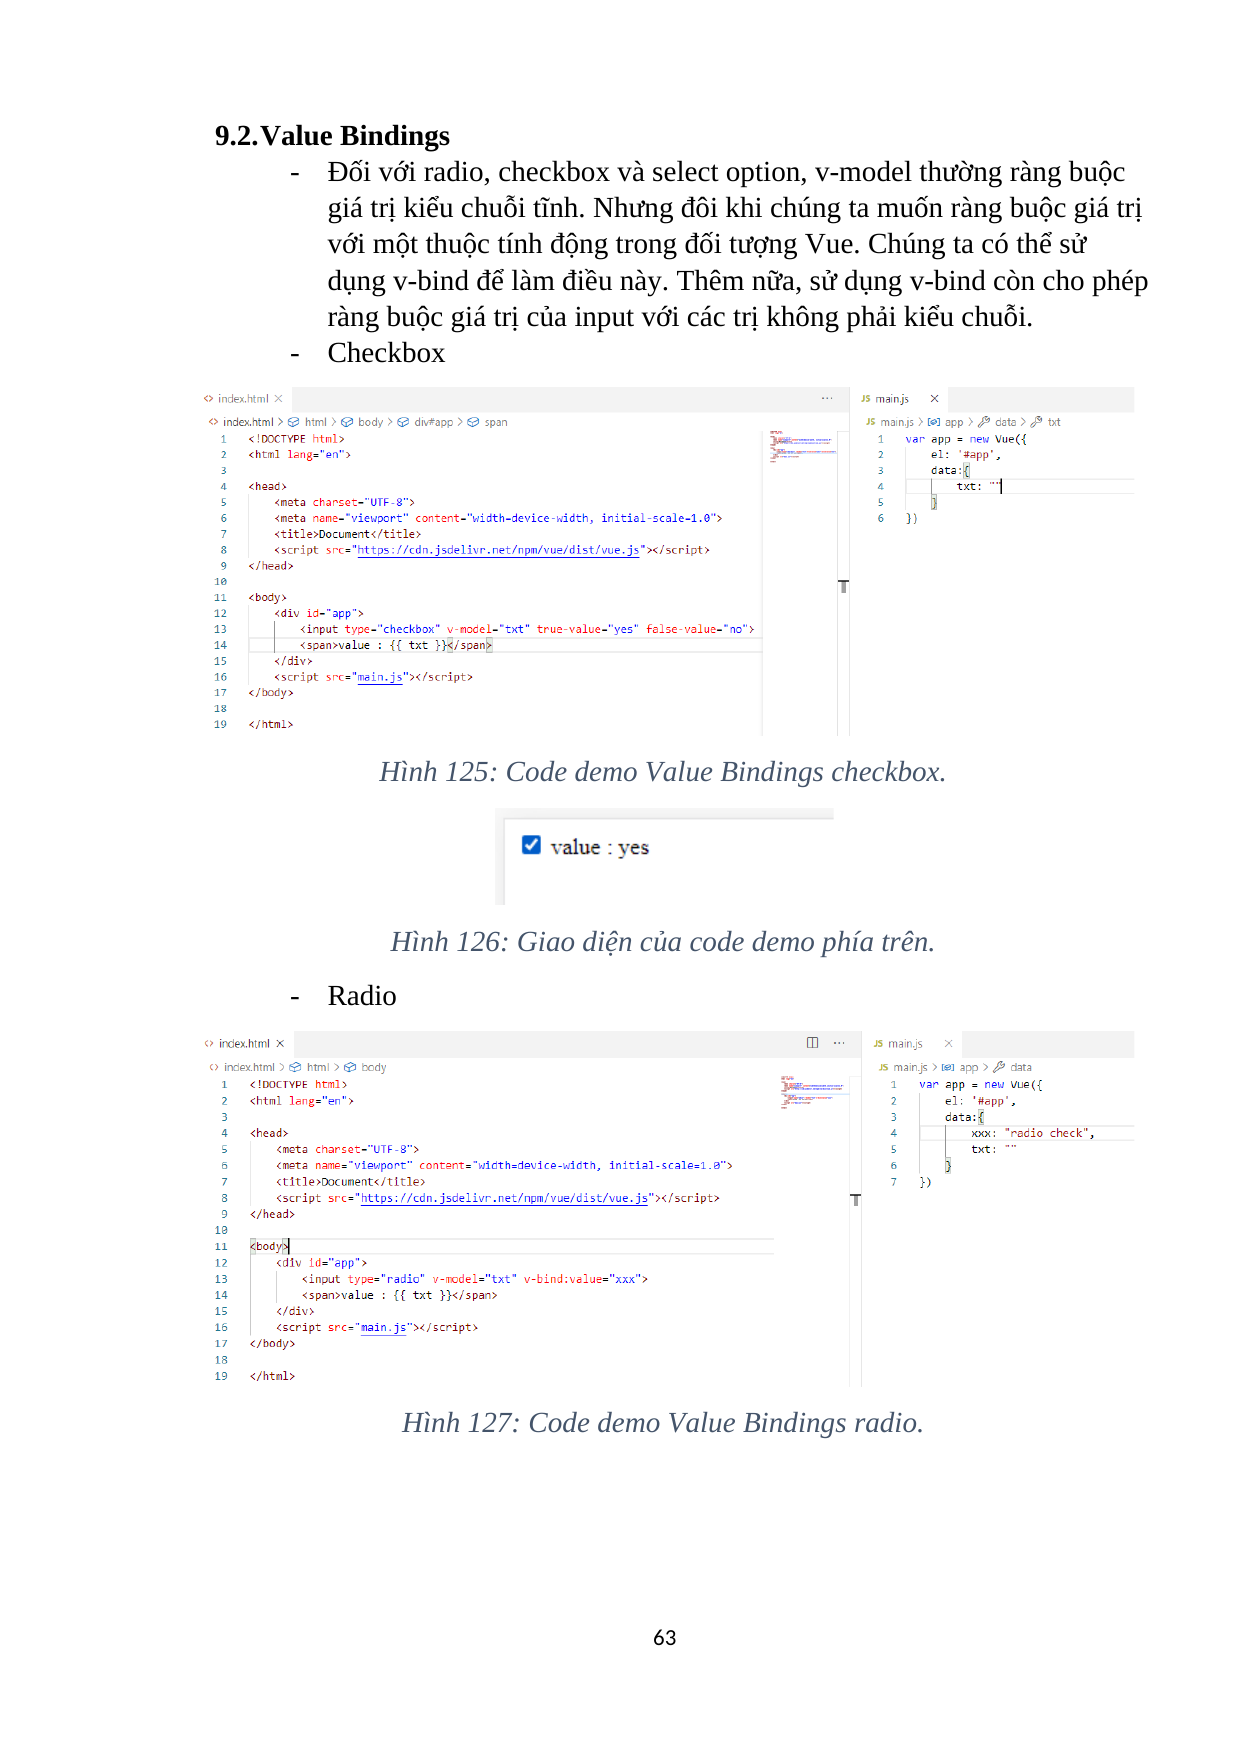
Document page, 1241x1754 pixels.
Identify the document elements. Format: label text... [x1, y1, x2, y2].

text Hình 125: Code demo Value Bindings checkbox. [177, 754, 1152, 788]
list Checkbox [290, 335, 1152, 368]
text Hình 126: Giao diện của code demo phía trên. [177, 924, 1152, 957]
list Radio [290, 978, 1152, 1012]
picture [194, 387, 1135, 736]
picture [495, 808, 834, 905]
text Hình 127: Code demo Value Bindings radio. [177, 1405, 1152, 1439]
list Đối với radio, checkbox và select option, v-model thường ràng buộc giá trị kiểu chuỗi tĩnh. Nhưng đôi khi chúng ta muốn ràng buộc giá trị với một thuộc tính động trong đối tượng Vue. Chúng ta có thể sử dụng v-bind để làm điều này. Thêm nữa, sử dụng v-bind còn cho phép ràng buộc giá trị của input với các trị không phải kiểu chuỗi. [290, 154, 1152, 332]
picture [194, 1031, 1135, 1387]
list Value Bindings [215, 118, 1152, 152]
